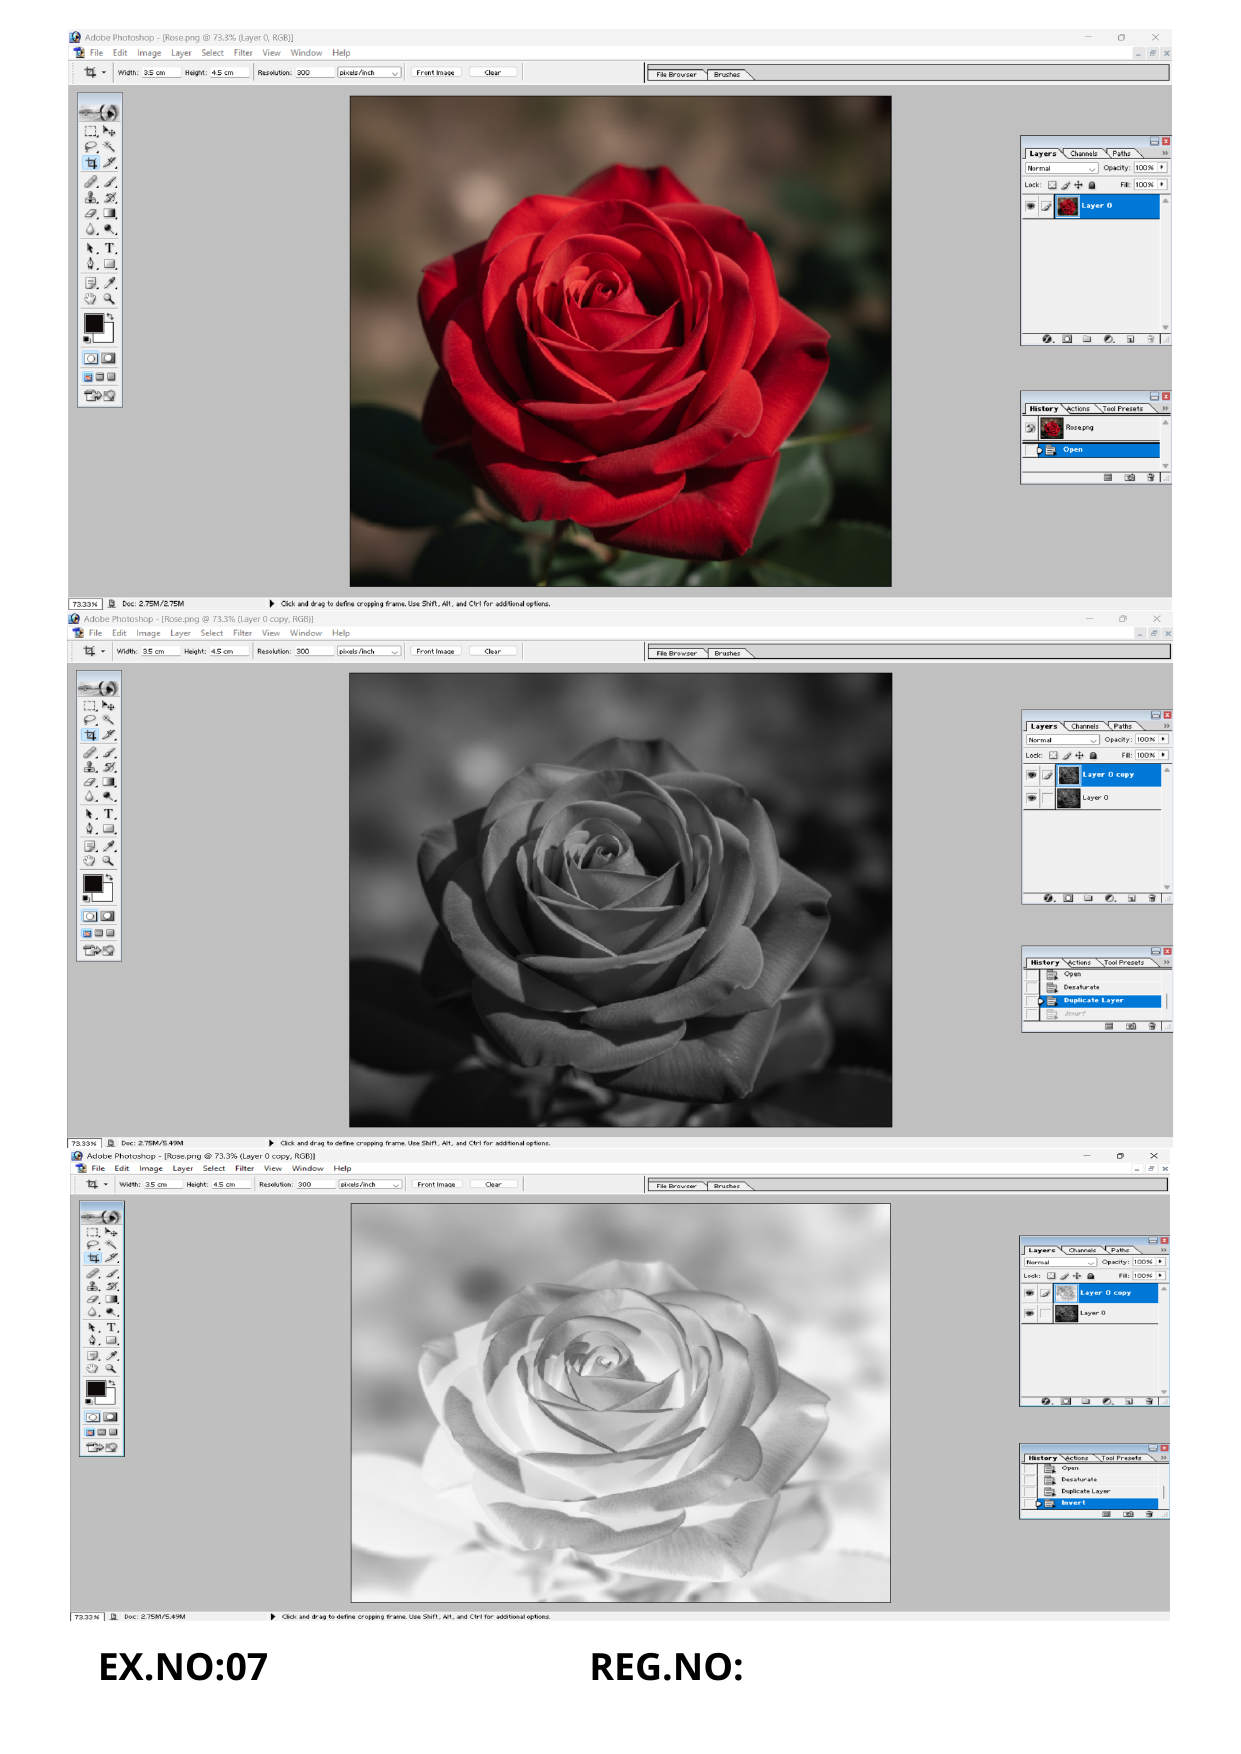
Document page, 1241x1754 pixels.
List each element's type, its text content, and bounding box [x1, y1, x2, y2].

picture [68, 29, 1172, 610]
text EX.NO:07 REG.NO: [29, 1640, 1211, 1691]
picture [70, 1149, 1170, 1621]
picture [67, 611, 1174, 1148]
